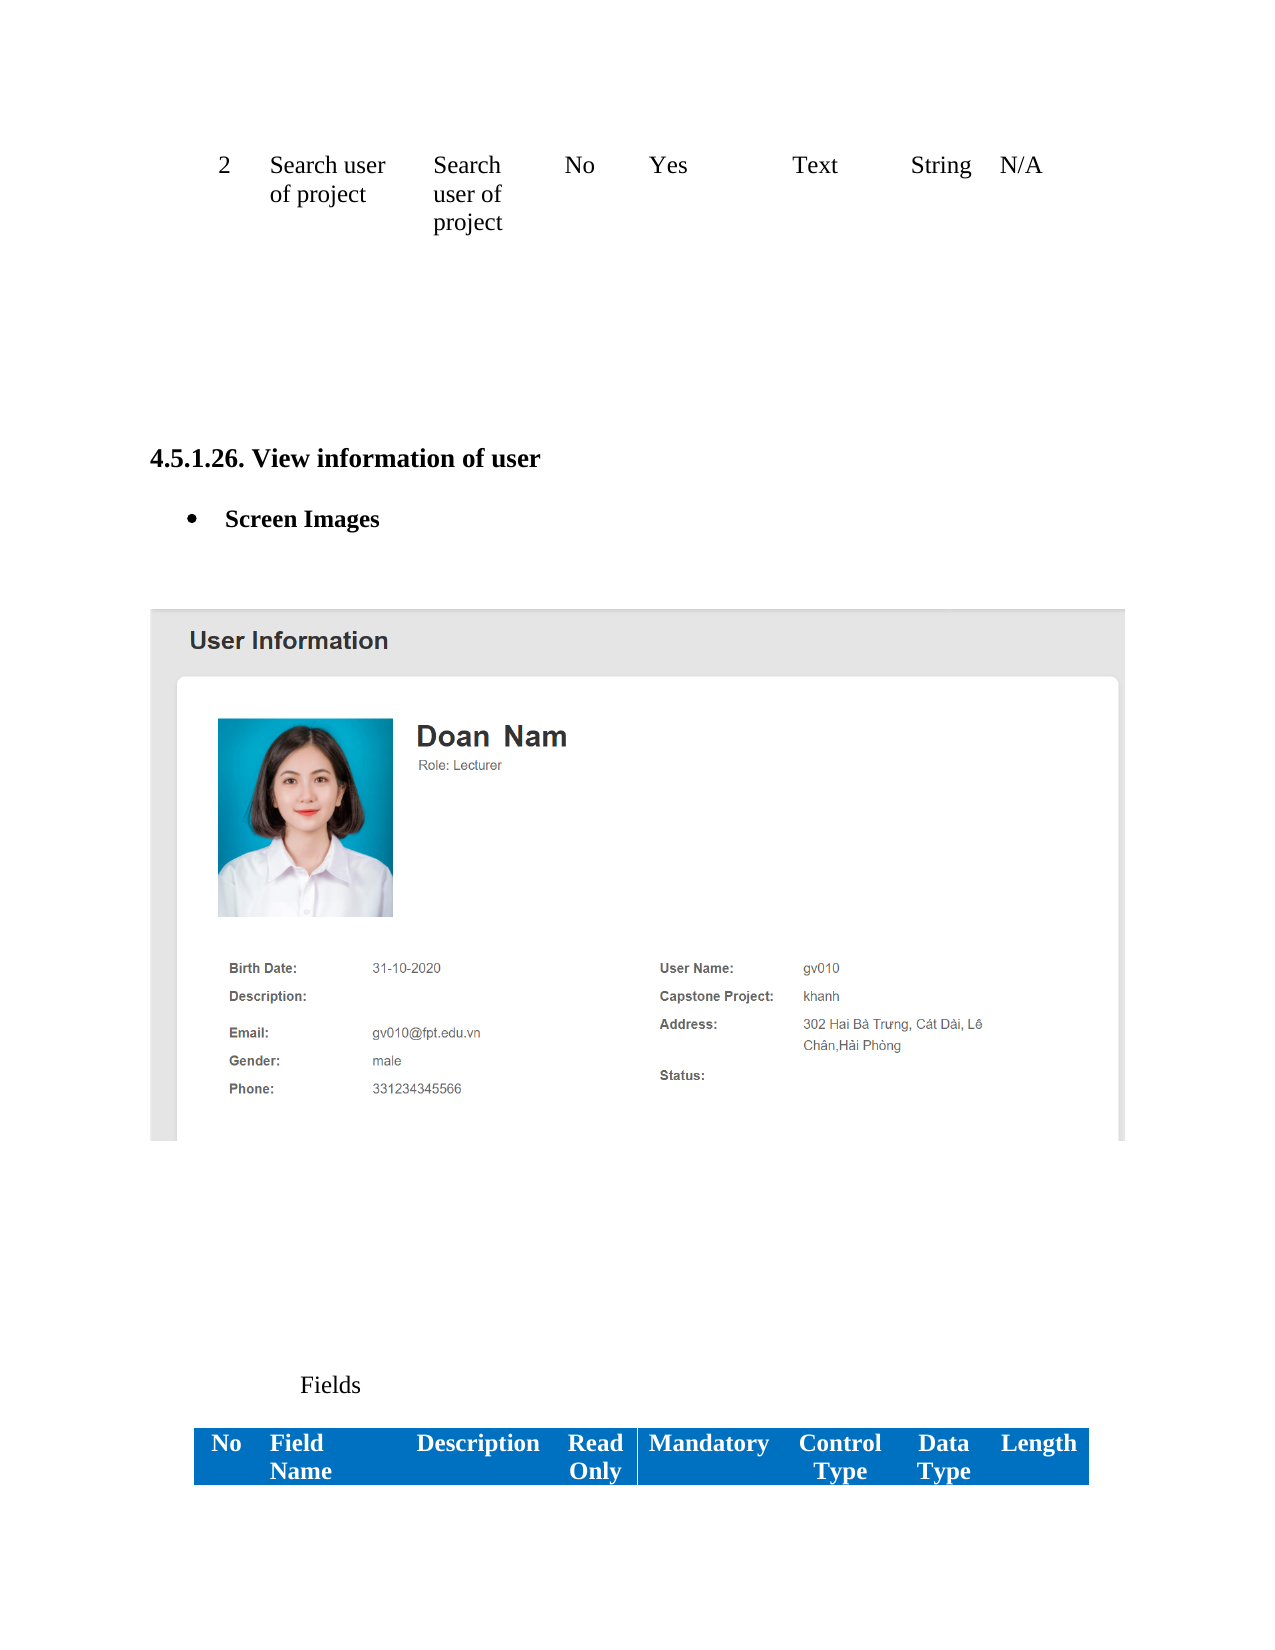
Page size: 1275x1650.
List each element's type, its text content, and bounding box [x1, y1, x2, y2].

subtitle 4.5.1.26. View information of user [150, 442, 1125, 473]
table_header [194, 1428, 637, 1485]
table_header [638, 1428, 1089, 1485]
picture [150, 609, 1125, 1141]
list Screen Images [187, 504, 1125, 533]
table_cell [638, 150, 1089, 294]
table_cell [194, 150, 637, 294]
text Fields [225, 1370, 1125, 1399]
